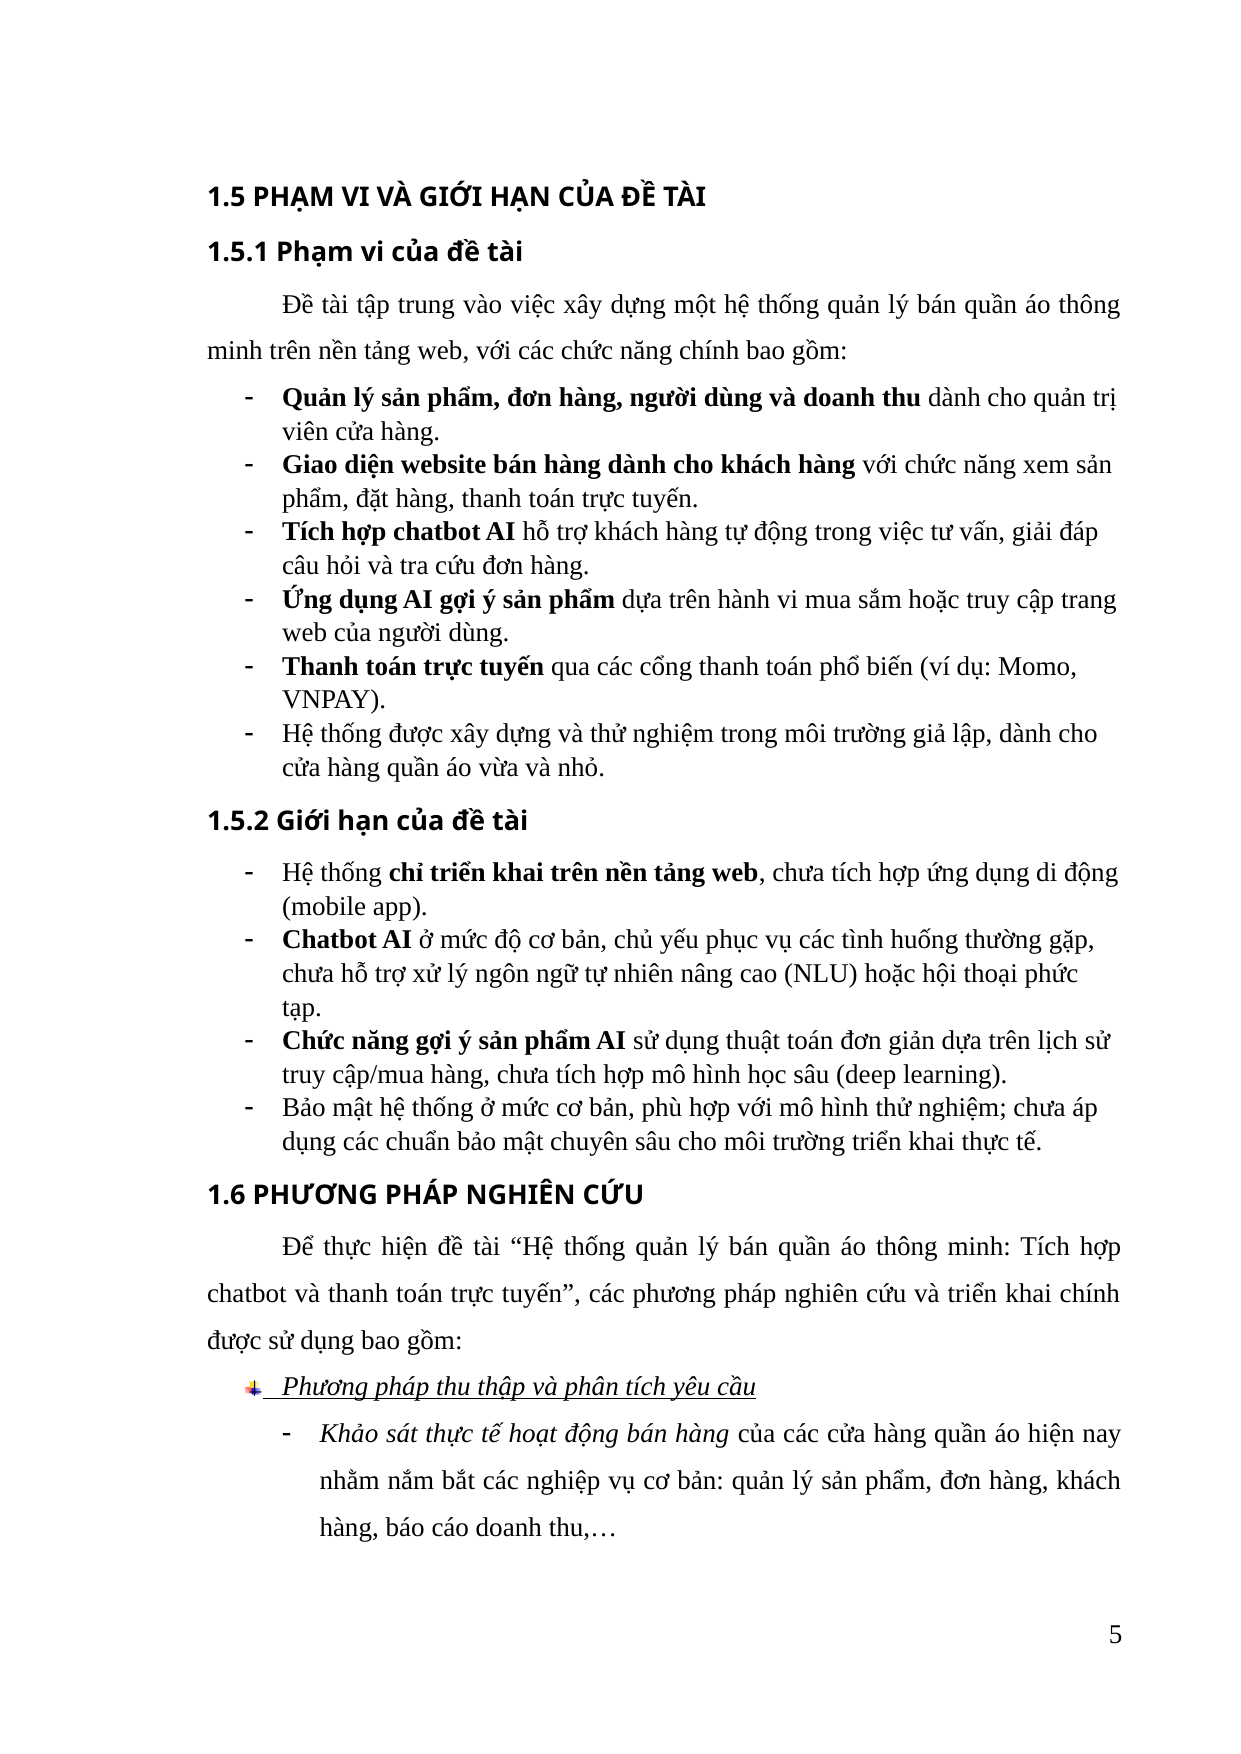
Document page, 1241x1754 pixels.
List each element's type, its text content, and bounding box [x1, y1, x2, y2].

subtitle Giới hạn của đề tài [207, 801, 1122, 838]
list Chatbot AI ở mức độ cơ bản, chủ yếu phục vụ các tình huống thường gặp, chưa hỗ trợ xử lý ngôn ngữ tự nhiên nâng cao (NLU) hoặc hội thoại phức tạp. [244, 923, 1122, 1022]
list Ứng dụng AI gợi ý sản phẩm dựa trên hành vi mua sắm hoặc truy cập trang web của người dùng. [244, 583, 1122, 647]
picture [245, 1379, 262, 1396]
list Khảo sát thực tế hoạt động bán hàng của các cửa hàng quần áo hiện nay nhằm nắm bắt các nghiệp vụ cơ bản: quản lý sản phẩm, đơn hàng, khách hàng, báo cáo doanh thu,… [282, 1417, 1122, 1542]
list Chức năng gợi ý sản phẩm AI sử dụng thuật toán đơn giản dựa trên lịch sử truy cập/mua hàng, chưa tích hợp mô hình học sâu (deep learning). [244, 1024, 1122, 1089]
text Để thực hiện đề tài “Hệ thống quản lý bán quần áo thông minh: Tích hợp chatbot và thanh toán trực tuyến”, các phương pháp nghiên cứu và triển khai chính được sử dụng bao gồm: [207, 1231, 1122, 1355]
subtitle PHẠM VI VÀ GIỚI HẠN CỦA ĐỀ TÀI [207, 177, 1122, 214]
subtitle PHƯƠNG PHÁP NGHIÊN CỨU [207, 1175, 1122, 1212]
text Đề tài tập trung vào việc xây dựng một hệ thống quản lý bán quần áo thông minh trên nền tảng web, với các chức năng chính bao gồm: [207, 288, 1122, 366]
list Thanh toán trực tuyến qua các cổng thanh toán phổ biến (ví dụ: Momo, VNPAY). [244, 650, 1122, 715]
list Bảo mật hệ thống ở mức cơ bản, phù hợp với mô hình thử nghiệm; chưa áp dụng các chuẩn bảo mật chuyên sâu cho môi trường triển khai thực tế. [244, 1091, 1122, 1156]
subtitle Phạm vi của đề tài [207, 232, 1122, 269]
list Giao diện website bán hàng dành cho khách hàng với chức năng xem sản phẩm, đặt hàng, thanh toán trực tuyến. [244, 448, 1122, 513]
list Phương pháp thu thập và phân tích yêu cầu [244, 1371, 1122, 1402]
list Hệ thống được xây dựng và thử nghiệm trong môi trường giả lập, dành cho cửa hàng quần áo vừa và nhỏ. [244, 717, 1122, 782]
list Tích hợp chatbot AI hỗ trợ khách hàng tự động trong việc tư vấn, giải đáp câu hỏi và tra cứu đơn hàng. [244, 516, 1122, 580]
list Quản lý sản phẩm, đơn hàng, người dùng và doanh thu dành cho quản trị viên cửa hàng. [244, 381, 1122, 446]
list Hệ thống chỉ triển khai trên nền tảng web, chưa tích hợp ứng dụng di động (mobile app). [244, 856, 1122, 921]
